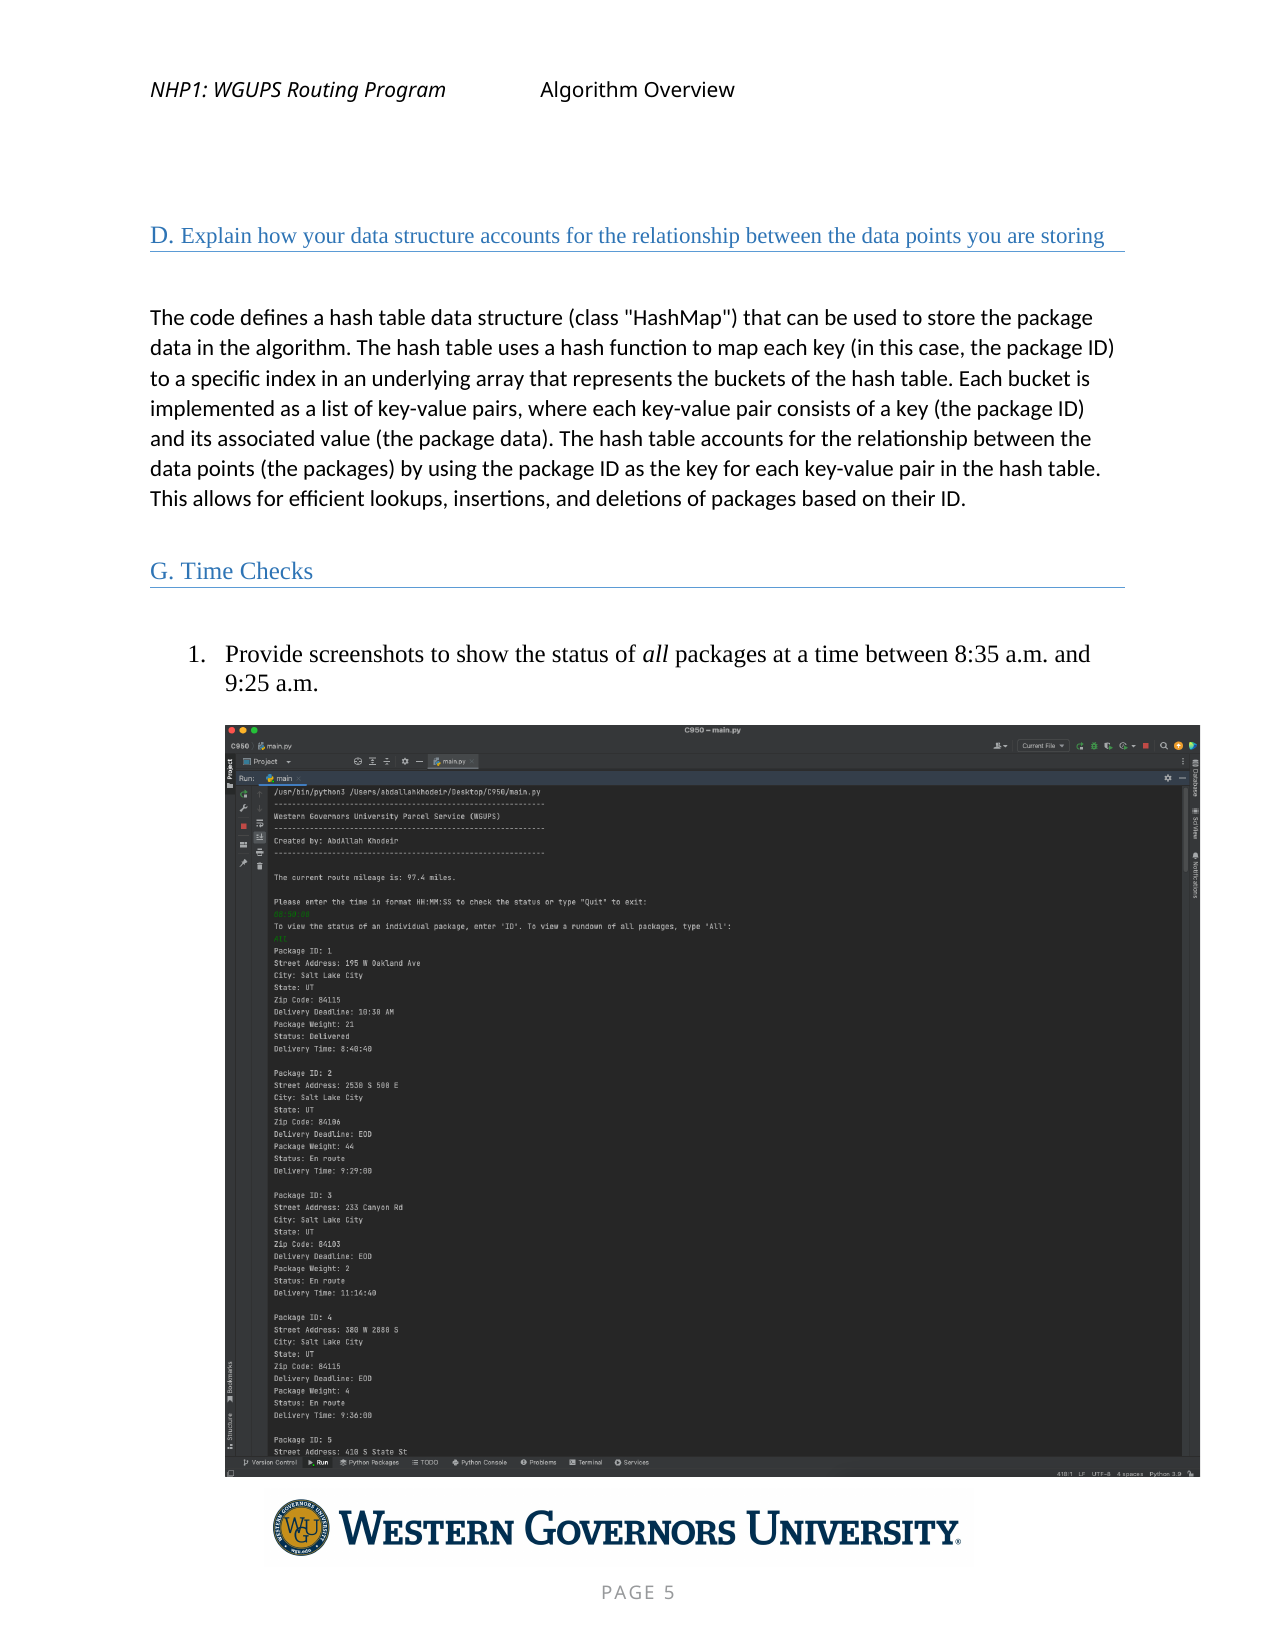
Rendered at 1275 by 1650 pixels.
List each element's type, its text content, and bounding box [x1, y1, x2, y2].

picture [225, 725, 1200, 1477]
subtitle G. Time Checks [150, 556, 1125, 587]
subtitle D. Explain how your data structure accounts for the relationship between the data points you are storing [150, 220, 1125, 251]
text The code defines a hash table data structure (class "HashMap") that can be used to store the package data in the algorithm. The hash table uses a hash function to map each key (in this case, the package ID) to a specific index in an underlying array that represents the buckets of the hash table. Each bucket is implemented as a list of key-value pairs, where each key-value pair consists of a key (the package ID) and its associated value (the package data). The hash table accounts for the relationship between the data points (the packages) by using the package ID as the key for each key-value pair in the hash table. This allows for efficient lookups, insertions, and deletions of packages based on their ID. [150, 303, 1125, 513]
picture [263, 1488, 974, 1567]
